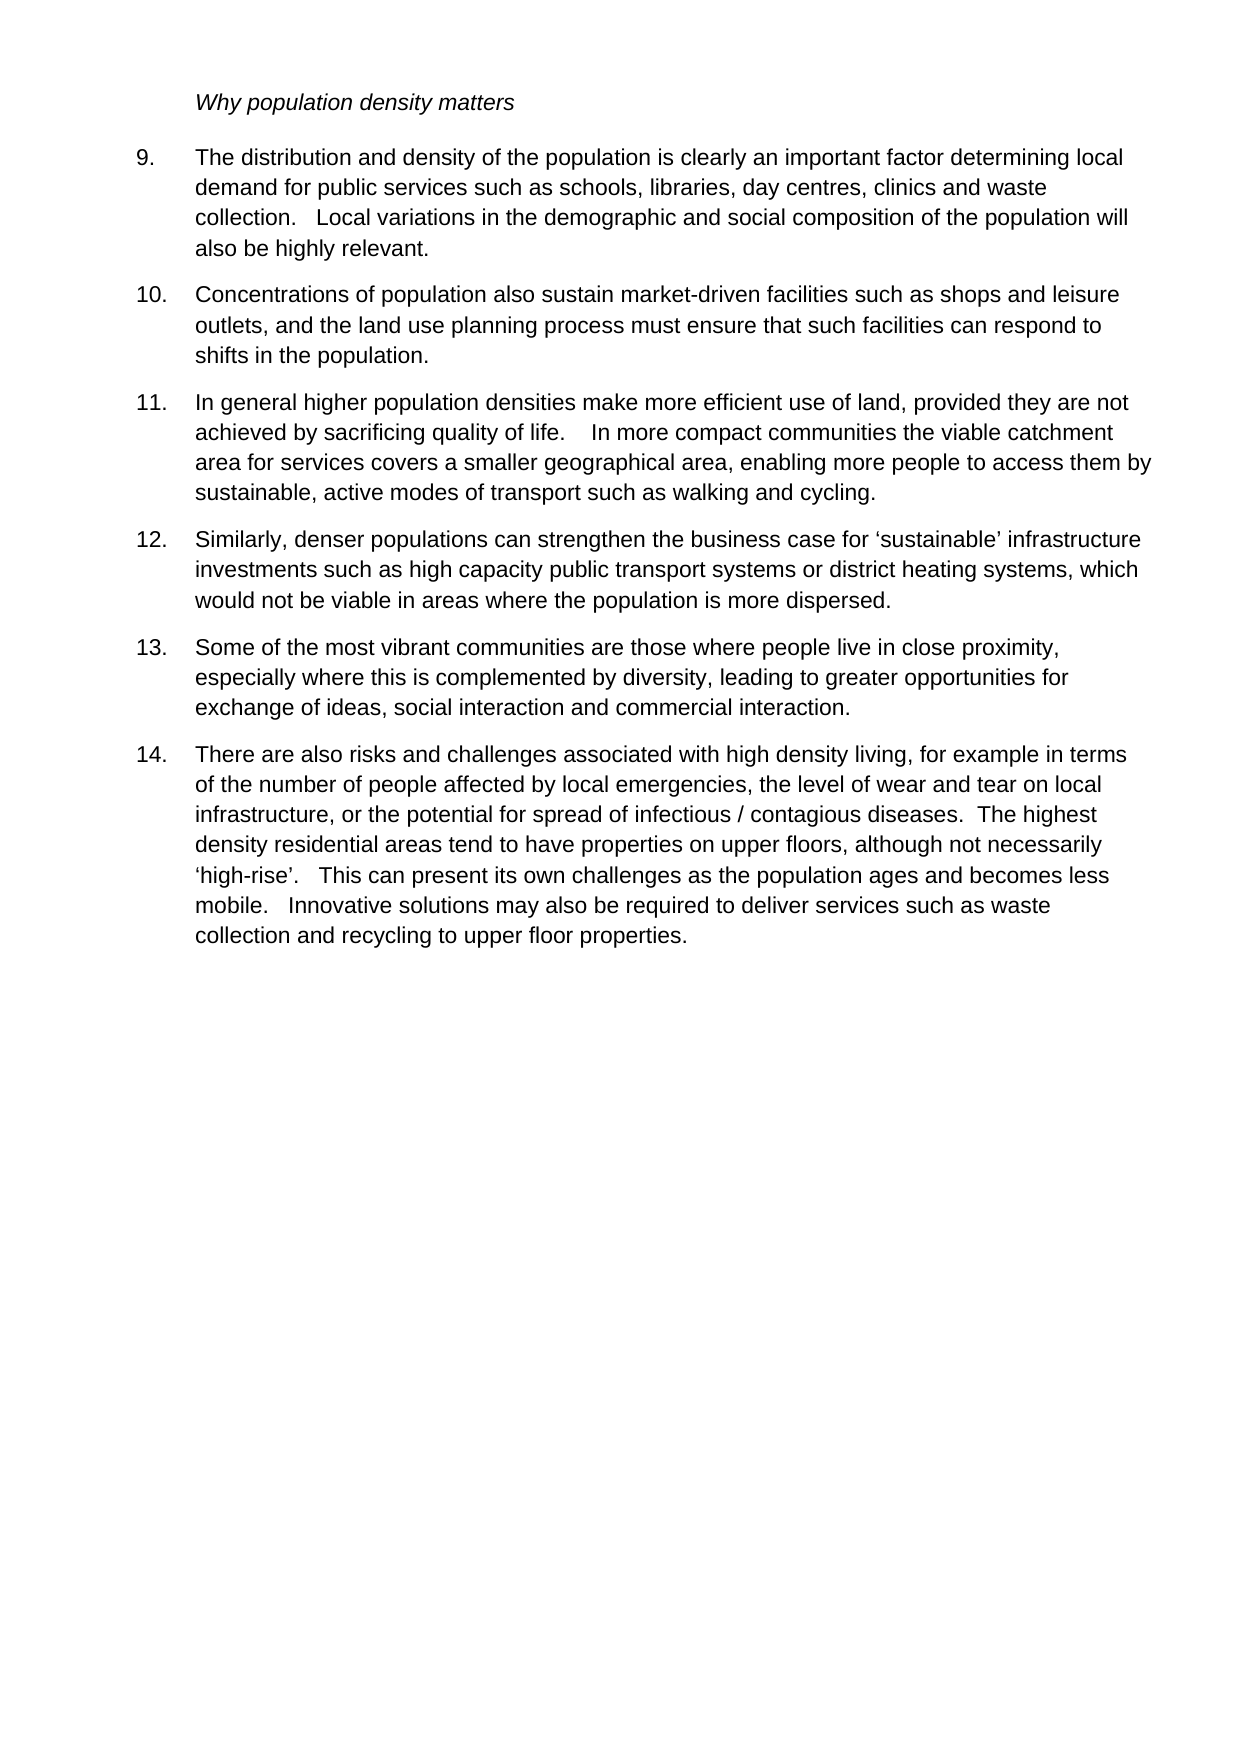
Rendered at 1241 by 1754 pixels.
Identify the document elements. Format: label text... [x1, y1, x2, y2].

list In general higher population densities make more efficient use of land, provided they are not achieved by sacrificing quality of life. In more compact communities the viable catchment area for services covers a smaller geographical area, enabling more people to access them by sustainable, active modes of transport such as walking and cycling. [136, 389, 1152, 506]
list Some of the most vibrant communities are those where people live in close proximity, especially where this is complemented by diversity, leading to greater opportunities for exchange of ideas, social interaction and commercial interaction. [136, 633, 1152, 720]
list Similarly, denser populations can strengthen the business case for ‘sustainable’ infrastructure investments such as high capacity public transport systems or district heating systems, which would not be viable in areas where the population is more dispersed. [136, 526, 1152, 613]
text Why population density matters [136, 89, 1152, 115]
list There are also risks and challenges associated with high density living, for example in terms of the number of people affected by local emergencies, the level of wear and tear on local infrastructure, or the potential for spread of infectious / contagious diseases. The highest density residential areas tend to have properties on upper floors, although not necessarily ‘high-rise’. This can present its own challenges as the population ages and becomes less mobile. Innovative solutions may also be required to deliver services such as waste collection and recycling to upper floor properties. [136, 741, 1152, 948]
list The distribution and density of the population is clearly an important factor determining local demand for public services such as schools, libraries, day centres, clinics and waste collection. Local variations in the demographic and social composition of the population will also be highly relevant. [136, 144, 1152, 261]
list Concentrations of population also sustain market-driven facilities such as shops and leisure outlets, and the land use planning process must ensure that such facilities can respond to shifts in the population. [136, 281, 1152, 368]
